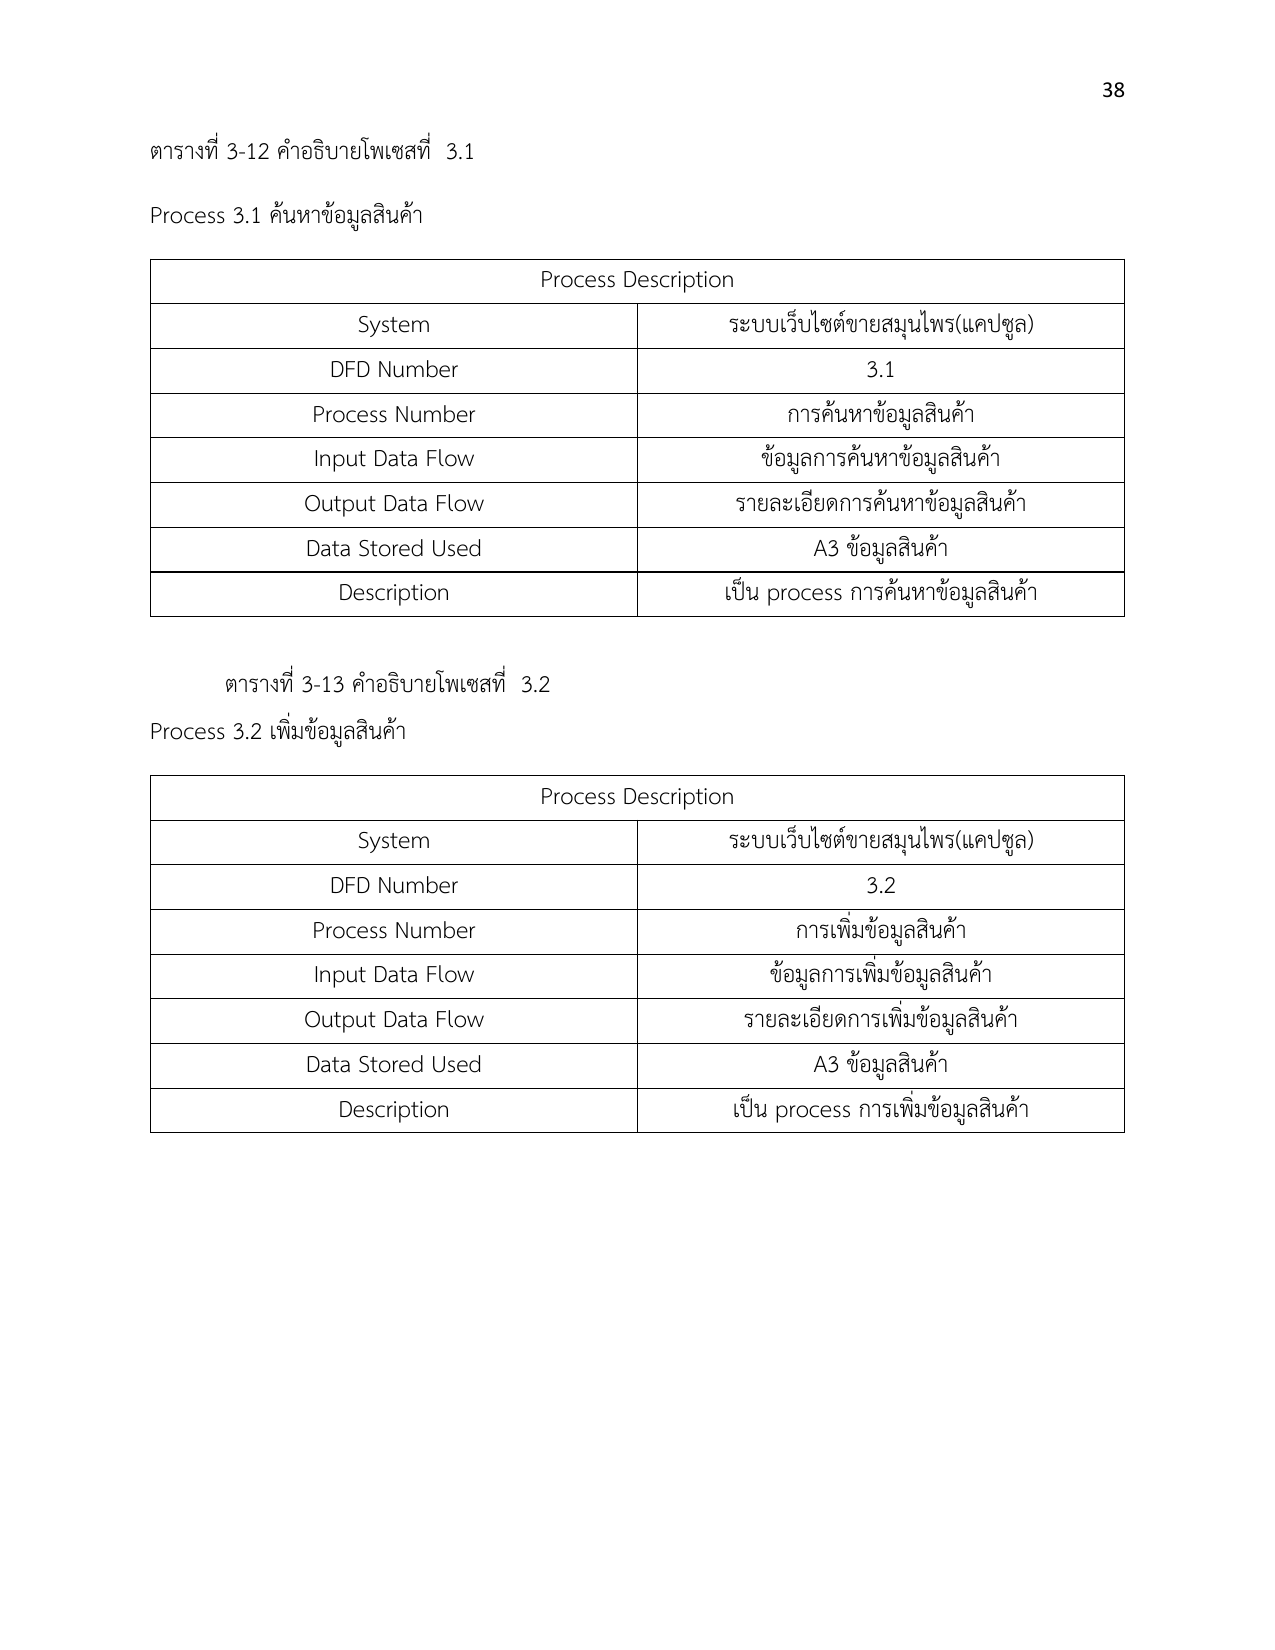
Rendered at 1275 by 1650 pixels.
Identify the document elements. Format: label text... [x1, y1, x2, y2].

table_cell A3 ข้อมูลสินค้า [638, 1044, 1124, 1088]
table_cell เป็น process การค้นหาข้อมูลสินค้า [638, 573, 1124, 616]
table_cell ข้อมูลการค้นหาข้อมูลสินค้า [638, 438, 1124, 482]
text Process 3.1 ค้นหาข้อมูลสินค้า [150, 195, 1125, 238]
table_cell Output Data Flow [151, 483, 637, 527]
table_cell Data Stored Used [151, 528, 637, 571]
table_header Process Description [151, 260, 1124, 303]
table_cell Input Data Flow [151, 955, 637, 998]
table_cell เป็น process การเพิ่มข้อมูลสินค้า [638, 1089, 1124, 1132]
table_cell Input Data Flow [151, 438, 637, 482]
table_cell Data Stored Used [151, 1044, 637, 1088]
table_cell Process Number [151, 394, 637, 437]
table_cell การเพิ่มข้อมูลสินค้า [638, 910, 1124, 953]
text Process 3.2 เพิ่มข้อมูลสินค้า [150, 711, 1125, 755]
table_cell System [151, 821, 637, 864]
table_cell Description [151, 573, 637, 616]
table_cell รายละเอียดการค้นหาข้อมูลสินค้า [638, 483, 1124, 527]
table_cell ระบบเว็บไซต์ขายสมุนไพร(แคปซูล) [638, 821, 1124, 864]
table_cell 3.2 [638, 865, 1124, 909]
text ตารางที่ 3-13 คำอธิบายโพเซสที่ 3.2 [150, 664, 1125, 708]
table_cell Description [151, 1089, 637, 1132]
table_header Process Description [151, 776, 1124, 819]
table_cell DFD Number [151, 349, 637, 393]
table_cell ระบบเว็บไซต์ขายสมุนไพร(แคปซูล) [638, 304, 1124, 348]
table_cell การค้นหาข้อมูลสินค้า [638, 394, 1124, 437]
table_cell Process Number [151, 910, 637, 953]
table_cell รายละเอียดการเพิ่มข้อมูลสินค้า [638, 999, 1124, 1043]
table_cell System [151, 304, 637, 348]
table_cell 3.1 [638, 349, 1124, 393]
table_cell A3 ข้อมูลสินค้า [638, 528, 1124, 571]
text ตารางที่ 3-12 คำอธิบายโพเซสที่ 3.1 [150, 131, 1125, 175]
table_cell ข้อมูลการเพิ่มข้อมูลสินค้า [638, 955, 1124, 998]
table_cell Output Data Flow [151, 999, 637, 1043]
table_cell DFD Number [151, 865, 637, 909]
